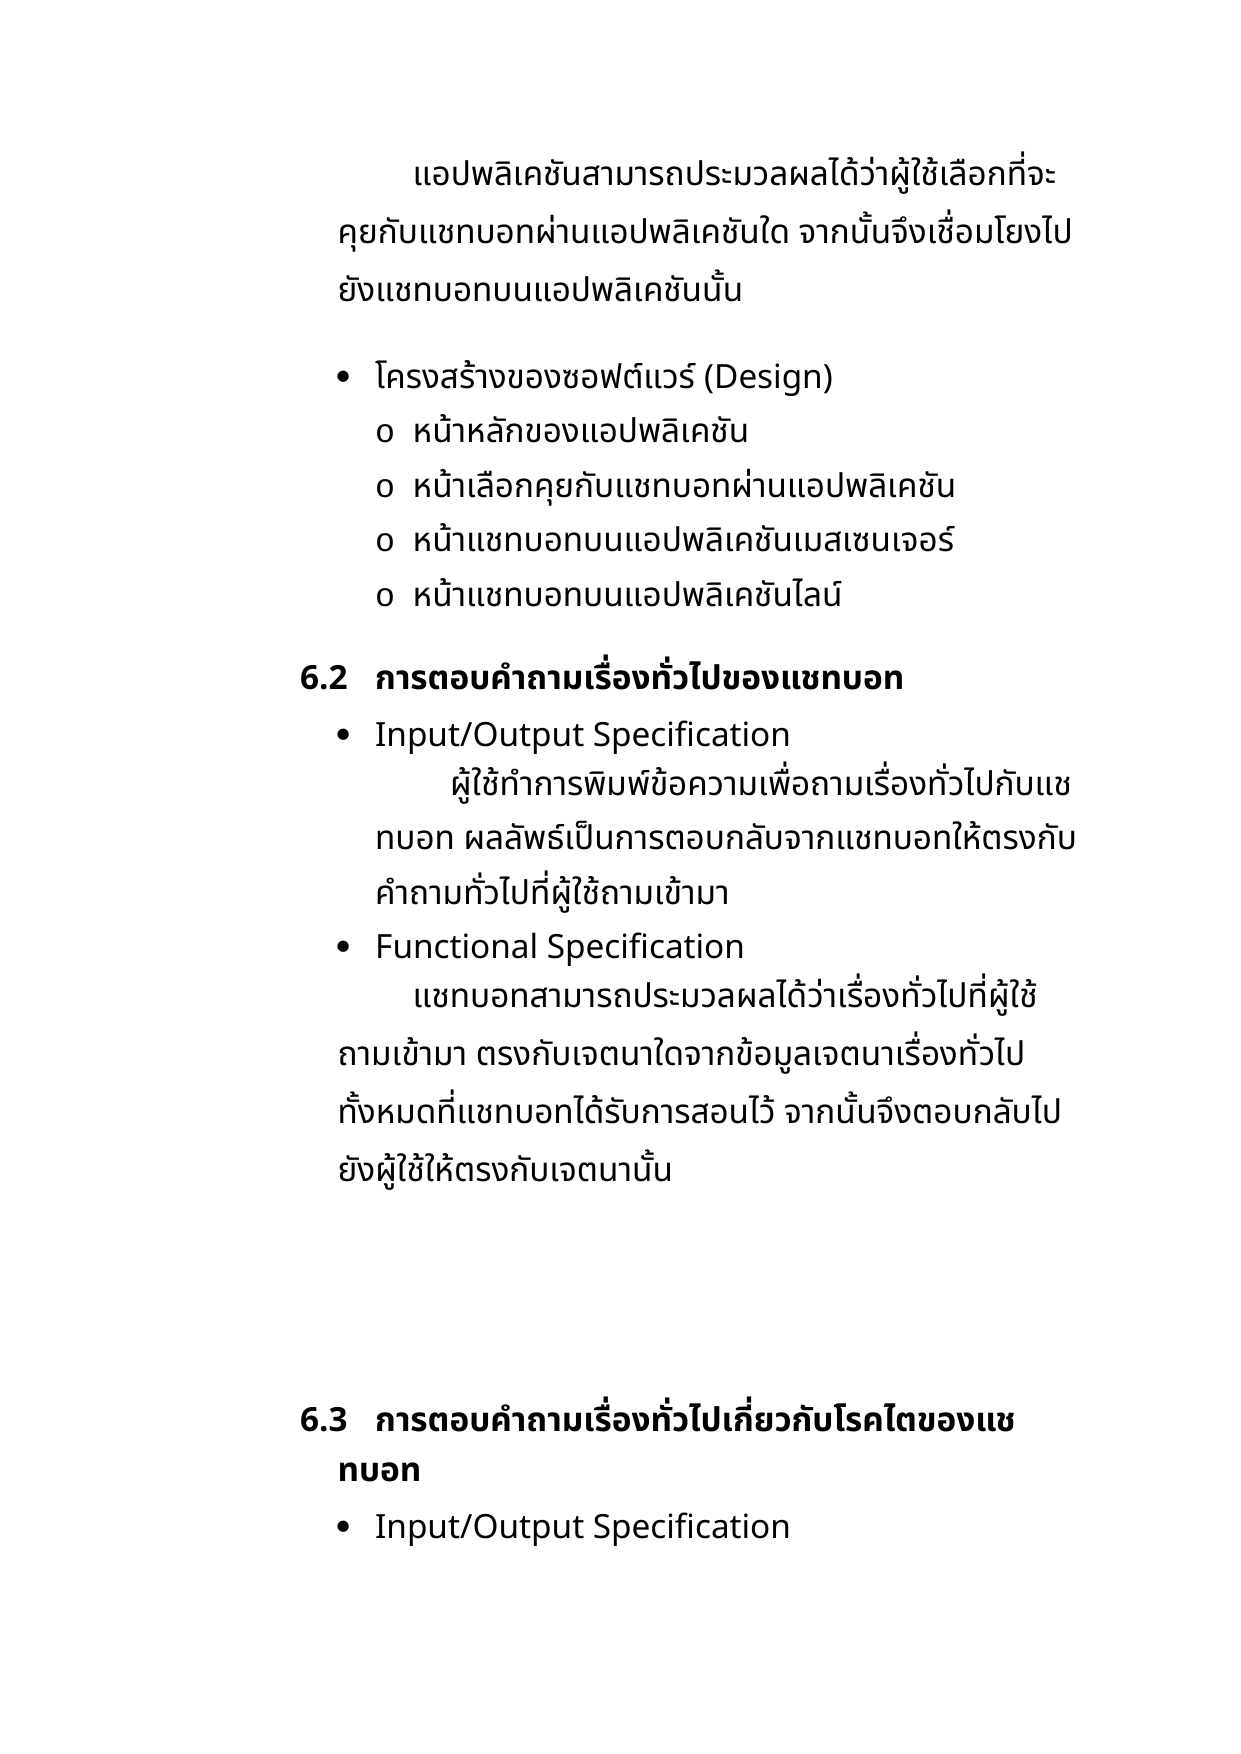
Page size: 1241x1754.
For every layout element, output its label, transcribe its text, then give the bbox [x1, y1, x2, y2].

list หน้าแชทบอทบนแอปพลิเคชันเมสเซนเจอร์ [375, 516, 1090, 567]
list Functional Specification [337, 923, 1090, 968]
text แชทบอทสามารถประมวลผลได้ว่าเรื่องทั่วไปที่ผู้ใช้ถามเข้ามา ตรงกับเจตนาใดจากข้อมูลเจตนาเรื่องทั่วไปทั้งหมดที่แชทบอทได้รับการสอนไว้ จากนั้นจึงตอบกลับไปยังผู้ใช้ให้ตรงกับเจตนานั้น [337, 972, 1090, 1196]
list หน้าแชทบอทบนแอปพลิเคชันไลน์ [375, 571, 1090, 621]
subtitle การตอบคำถามเรื่องทั่วไปเกี่ยวกับโรคไตของแชทบอท [300, 1396, 1090, 1497]
subtitle การตอบคำถามเรื่องทั่วไปของแชทบอท [300, 654, 1090, 705]
list Input/Output Specification [337, 711, 1090, 756]
list Input/Output Specification [337, 1503, 1090, 1548]
text ผู้ใช้ทำการพิมพ์ข้อความเพื่อถามเรื่องทั่วไปกับแชทบอท ผลลัพธ์เป็นการตอบกลับจากแชทบอทให้ตรงกับคำถามทั่วไปที่ผู้ใช้ถามเข้ามา [375, 760, 1090, 919]
list โครงสร้างของซอฟต์แวร์ (Design) [337, 353, 1090, 403]
list หน้าเลือกคุยกับแชทบอทผ่านแอปพลิเคชัน [375, 462, 1090, 512]
text แอปพลิเคชันสามารถประมวลผลได้ว่าผู้ใช้เลือกที่จะคุยกับแชทบอทผ่านแอปพลิเคชันใด จากนั้นจึงเชื่อมโยงไปยังแชทบอทบนแอปพลิเคชันนั้น [337, 150, 1090, 316]
list หน้าหลักของแอปพลิเคชัน [375, 407, 1090, 458]
